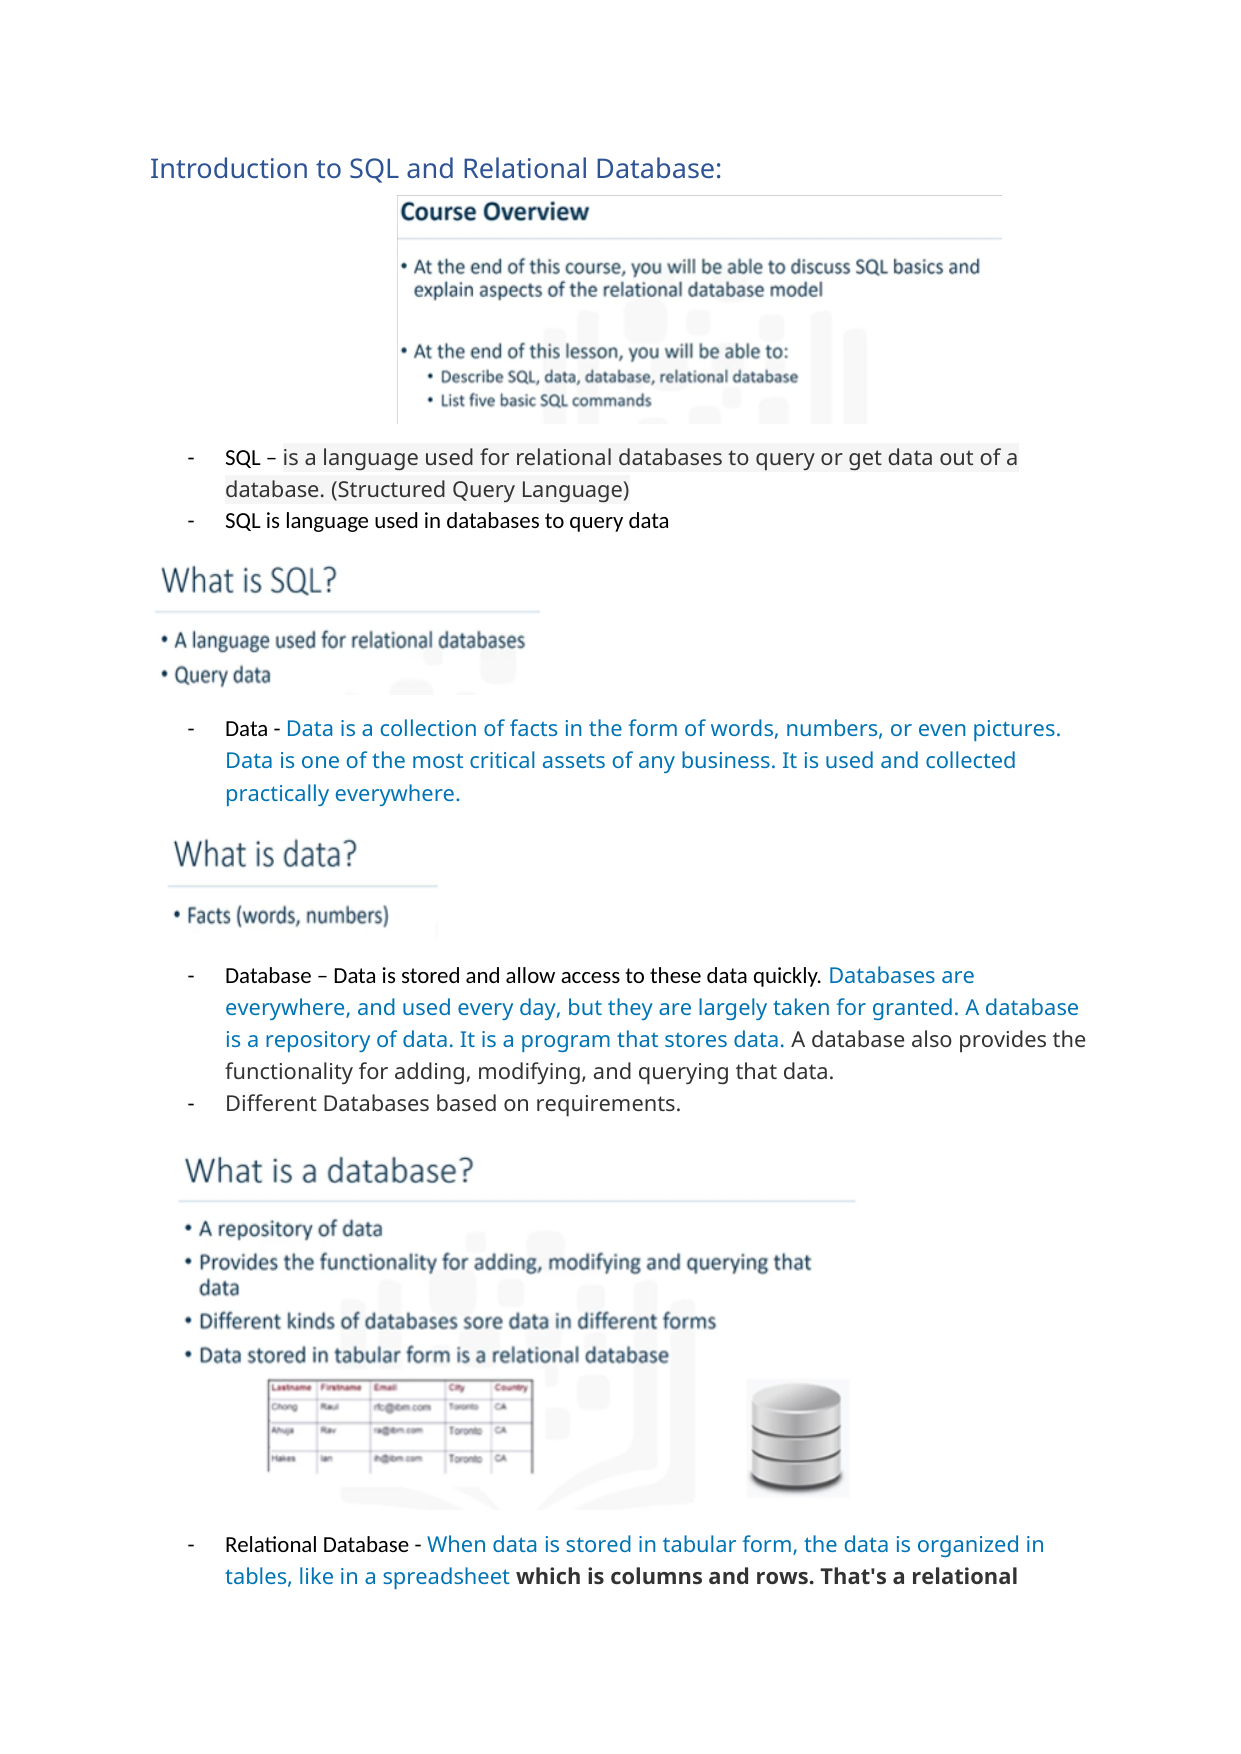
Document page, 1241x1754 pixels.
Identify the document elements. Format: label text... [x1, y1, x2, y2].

picture [150, 553, 540, 695]
picture [150, 826, 438, 941]
picture [150, 189, 1003, 424]
list Data - Data is a collection of facts in the form of words, numbers, or even pictures. Data is one of the most critical assets of any business. It is used and collected practically everywhere. [187, 713, 1090, 807]
picture [150, 1136, 861, 1510]
list SQL is language used in databases to query data [187, 507, 1090, 534]
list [187, 1529, 1090, 1591]
subtitle Introduction to SQL and Relational Database: [150, 150, 1090, 187]
list SQL – is a language used for relational databases to query or get data out of a database. (Structured Query Language) [187, 442, 1090, 504]
list Database – Data is stored and allow access to these data quickly. Databases are everywhere, and used every day, but they are largely taken for granted. A database is a repository of data. It is a program that stores data. A database also provides the functionality for adding, modifying, and querying that data. [187, 959, 1090, 1086]
list Different Databases based on requirements. [187, 1088, 1090, 1118]
